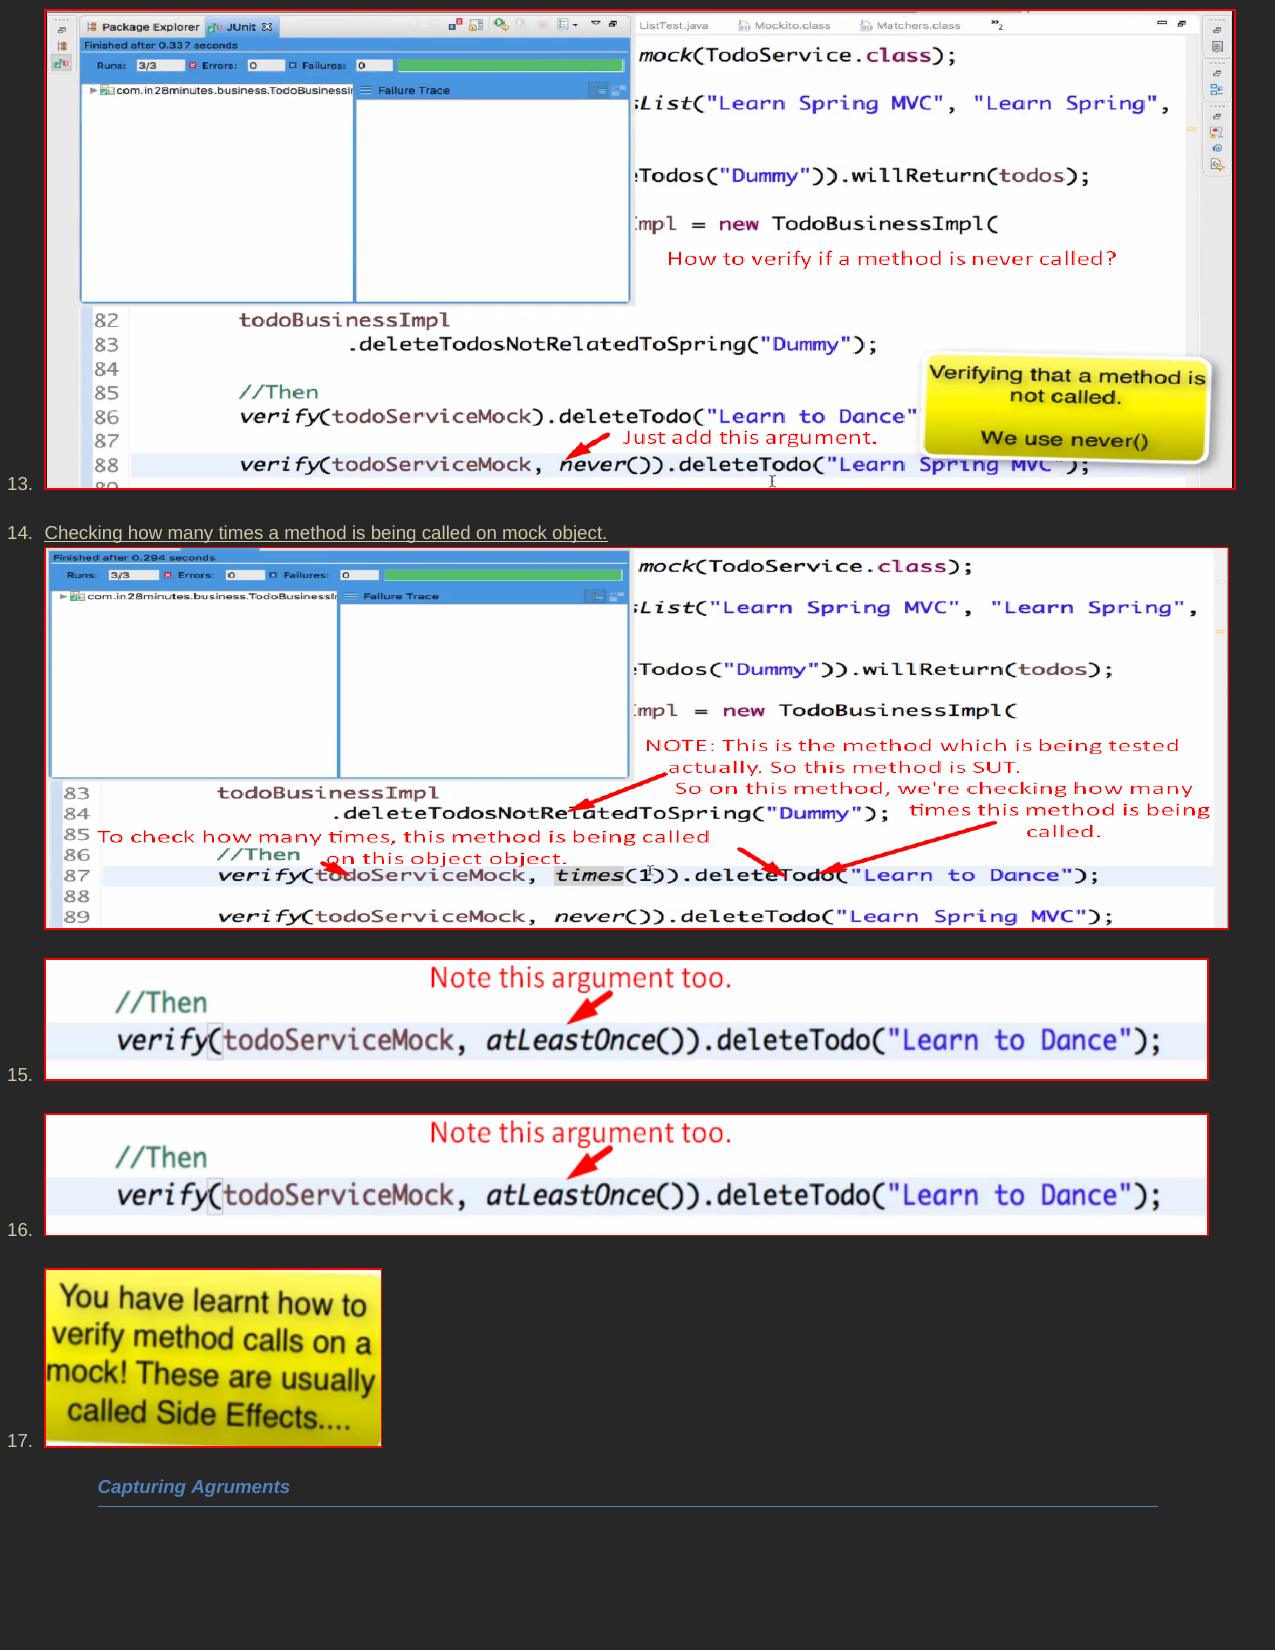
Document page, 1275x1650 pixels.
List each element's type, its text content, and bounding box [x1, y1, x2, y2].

picture [46, 548, 1228, 928]
picture [46, 11, 1234, 488]
text Capturing Agruments [97, 1476, 1158, 1507]
picture [46, 1115, 1207, 1235]
picture [46, 1270, 381, 1446]
picture [46, 960, 1207, 1079]
